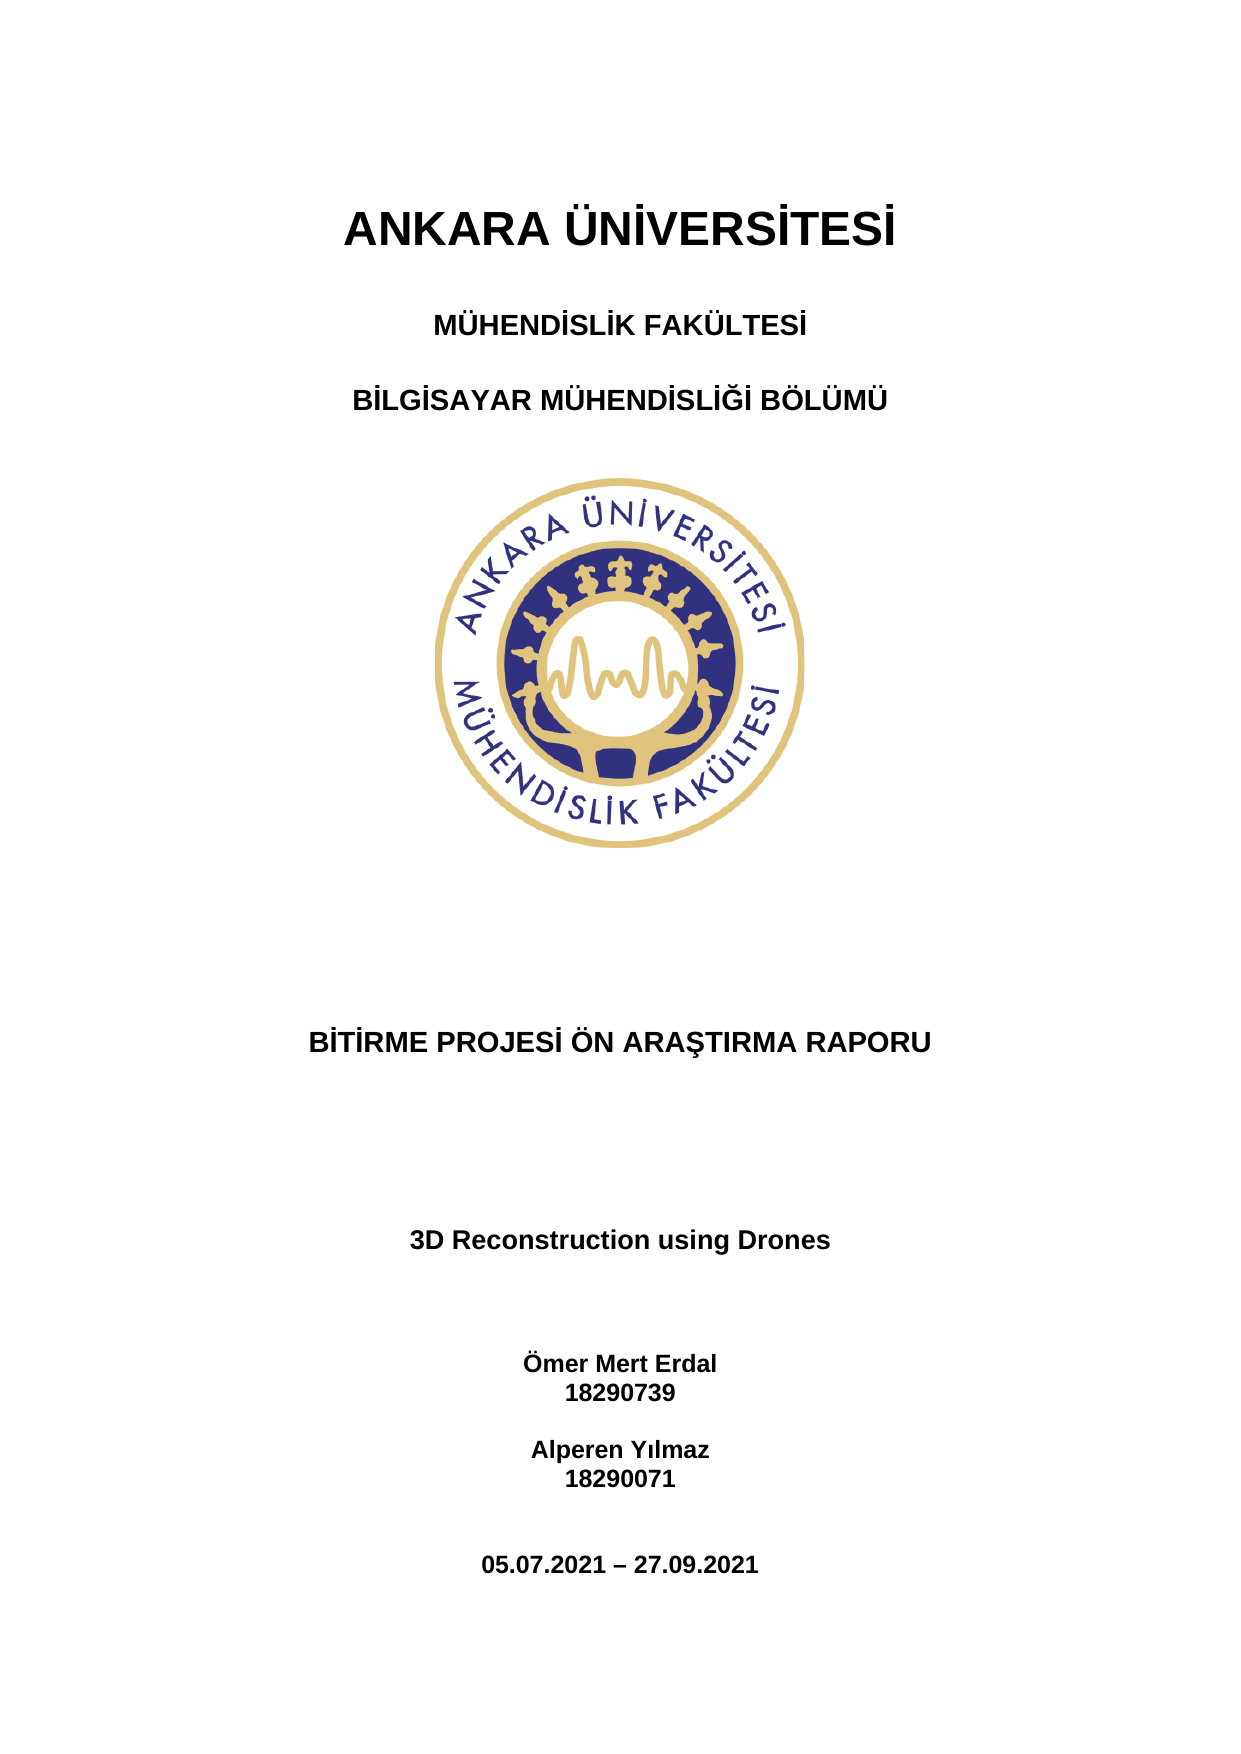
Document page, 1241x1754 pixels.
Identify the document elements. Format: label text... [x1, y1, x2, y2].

text MÜHENDİSLİK FAKÜLTESİ [150, 308, 1090, 341]
text 18290739 [150, 1378, 1090, 1407]
text BİLGİSAYAR MÜHENDİSLİĞİ BÖLÜMÜ [150, 383, 1090, 416]
picture [435, 478, 805, 848]
text Alperen Yılmaz [150, 1435, 1090, 1464]
subtitle ANKARA ÜNİVERSİTESİ [150, 200, 1090, 255]
text 05.07.2021 – 27.09.2021 [150, 1550, 1090, 1579]
text Ömer Mert Erdal [150, 1349, 1090, 1378]
text 18290071 [150, 1464, 1090, 1493]
text 3D Reconstruction using Drones [150, 1224, 1090, 1255]
text BİTİRME PROJESİ ÖN ARAŞTIRMA RAPORU [150, 1025, 1090, 1059]
